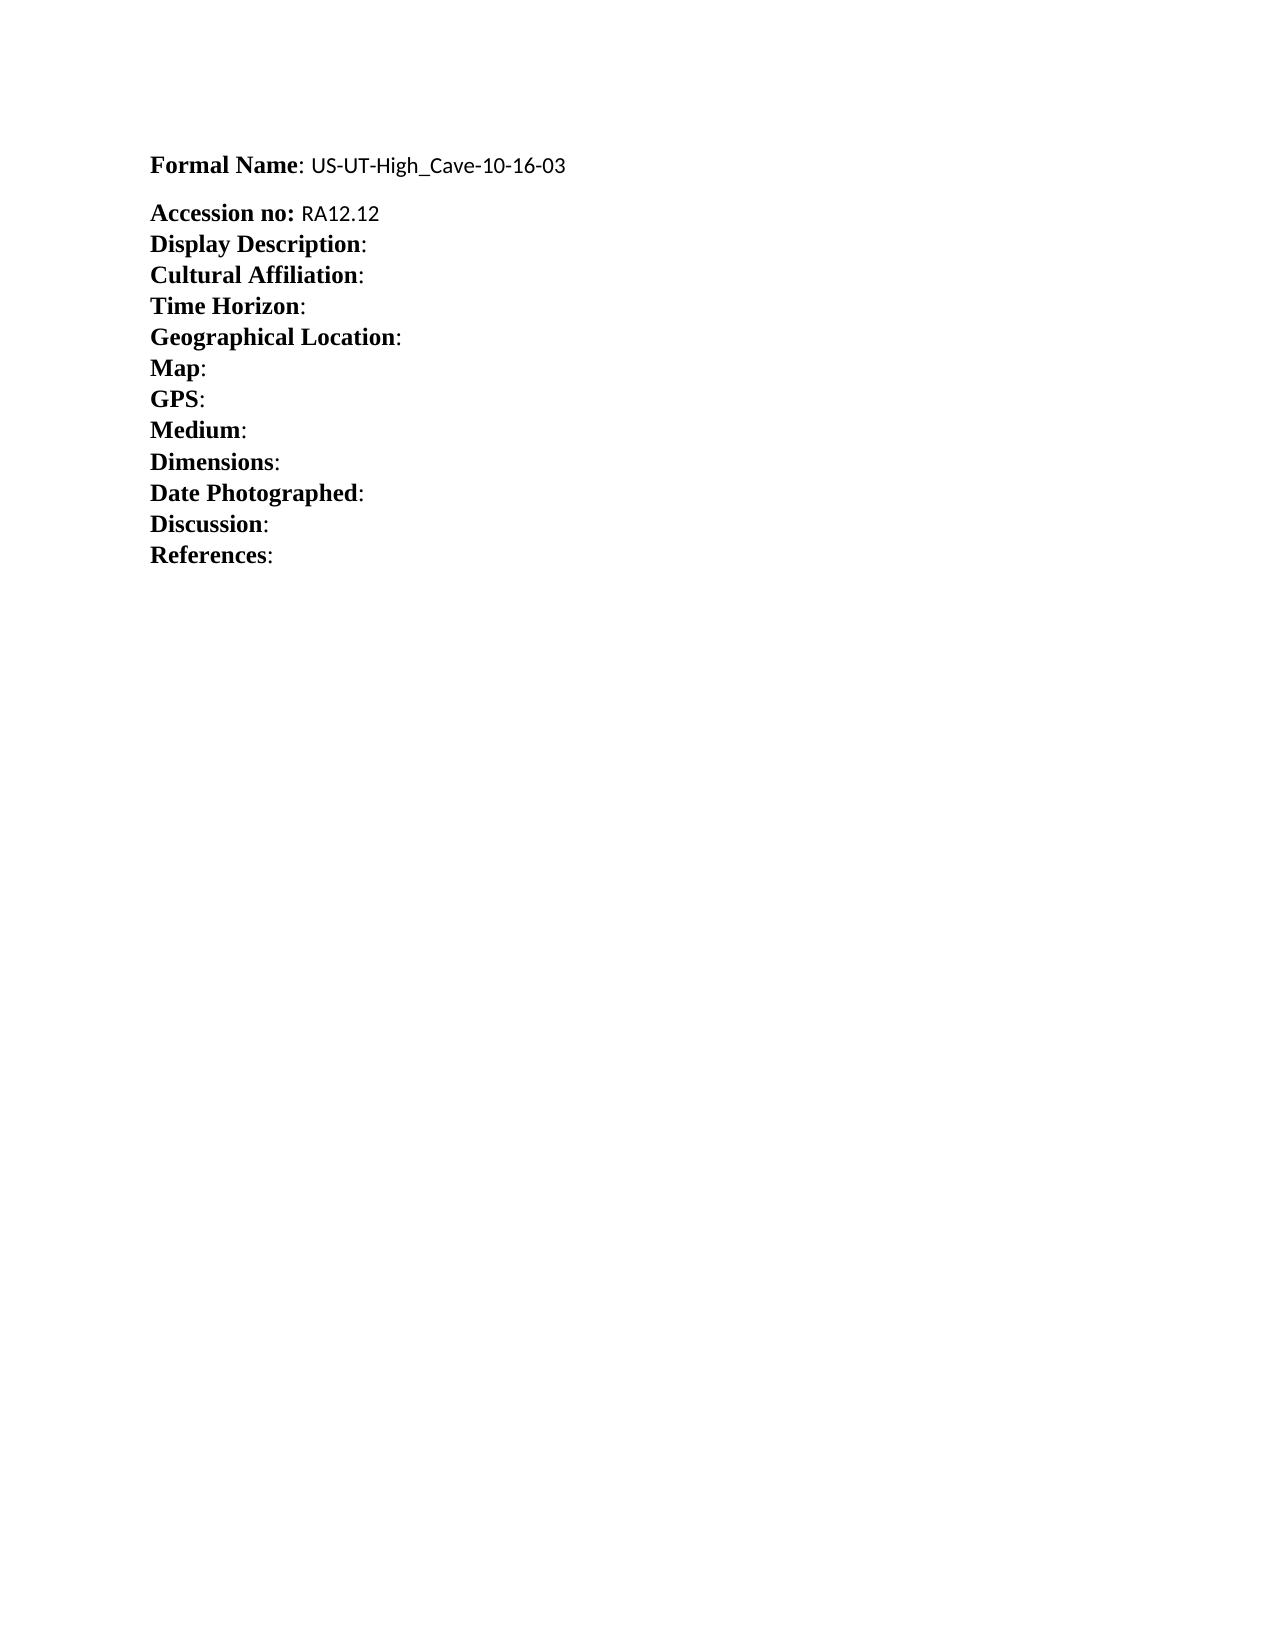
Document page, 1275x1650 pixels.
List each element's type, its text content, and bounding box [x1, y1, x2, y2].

text Geographical Location: [150, 322, 1125, 351]
text GPS: [150, 384, 1125, 413]
text References: [150, 540, 1125, 568]
text Time Horizon: [150, 291, 1125, 320]
text Dimensions: [150, 447, 1125, 475]
text Date Photographed: [150, 478, 1125, 506]
text Accession no: RA12.12 [150, 198, 1125, 227]
text Discussion: [150, 509, 1125, 537]
text Display Description: [150, 229, 1125, 258]
text Medium: [150, 416, 1125, 444]
text Cultural Affiliation: [150, 260, 1125, 289]
text Formal Name: US-UT-High_Cave-10-16-03 [150, 150, 1125, 179]
text Map: [150, 353, 1125, 382]
